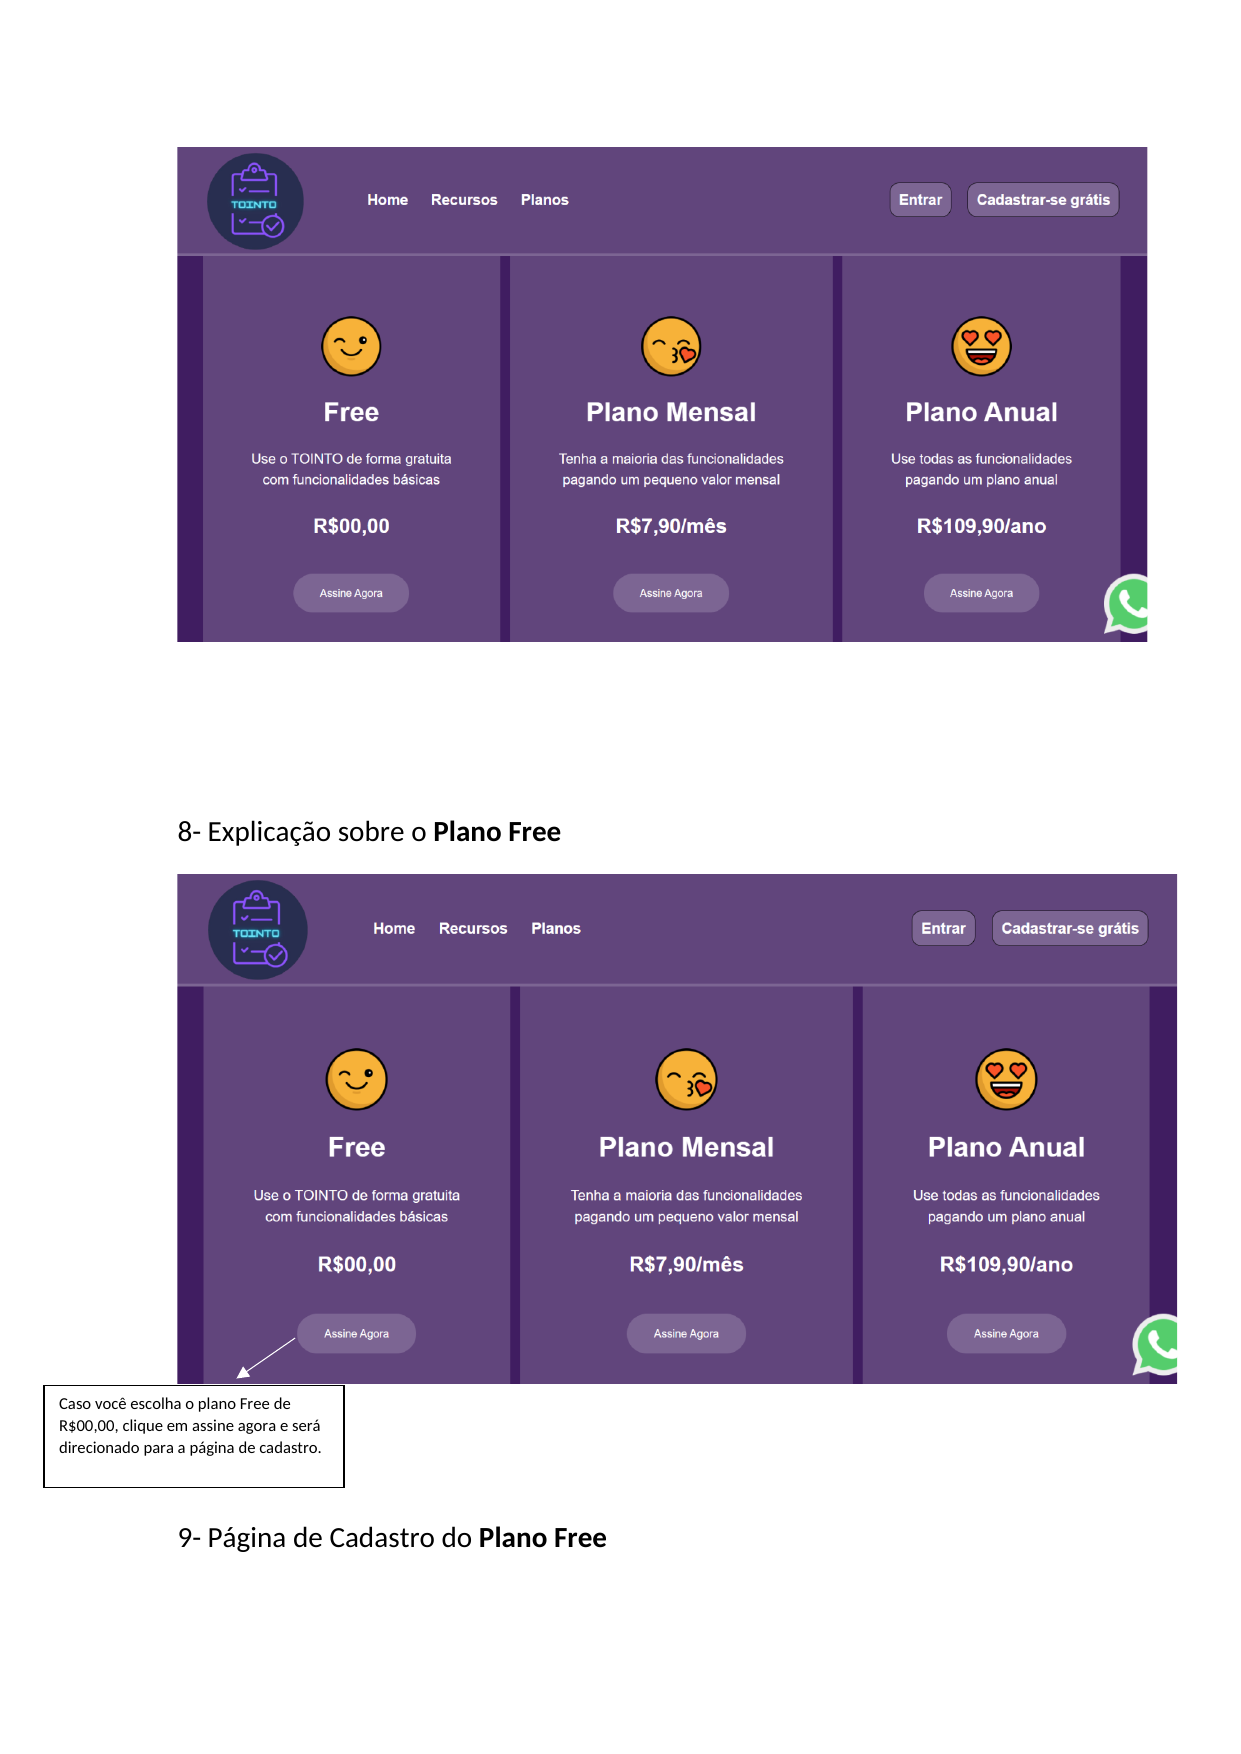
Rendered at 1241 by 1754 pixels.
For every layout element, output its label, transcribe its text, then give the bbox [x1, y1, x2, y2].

picture [177, 147, 1148, 642]
text 9- Página de Cadastro do Plano Free [177, 1519, 1063, 1554]
picture [177, 874, 1178, 1384]
text 8- Explicação sobre o Plano Free [177, 813, 1063, 849]
